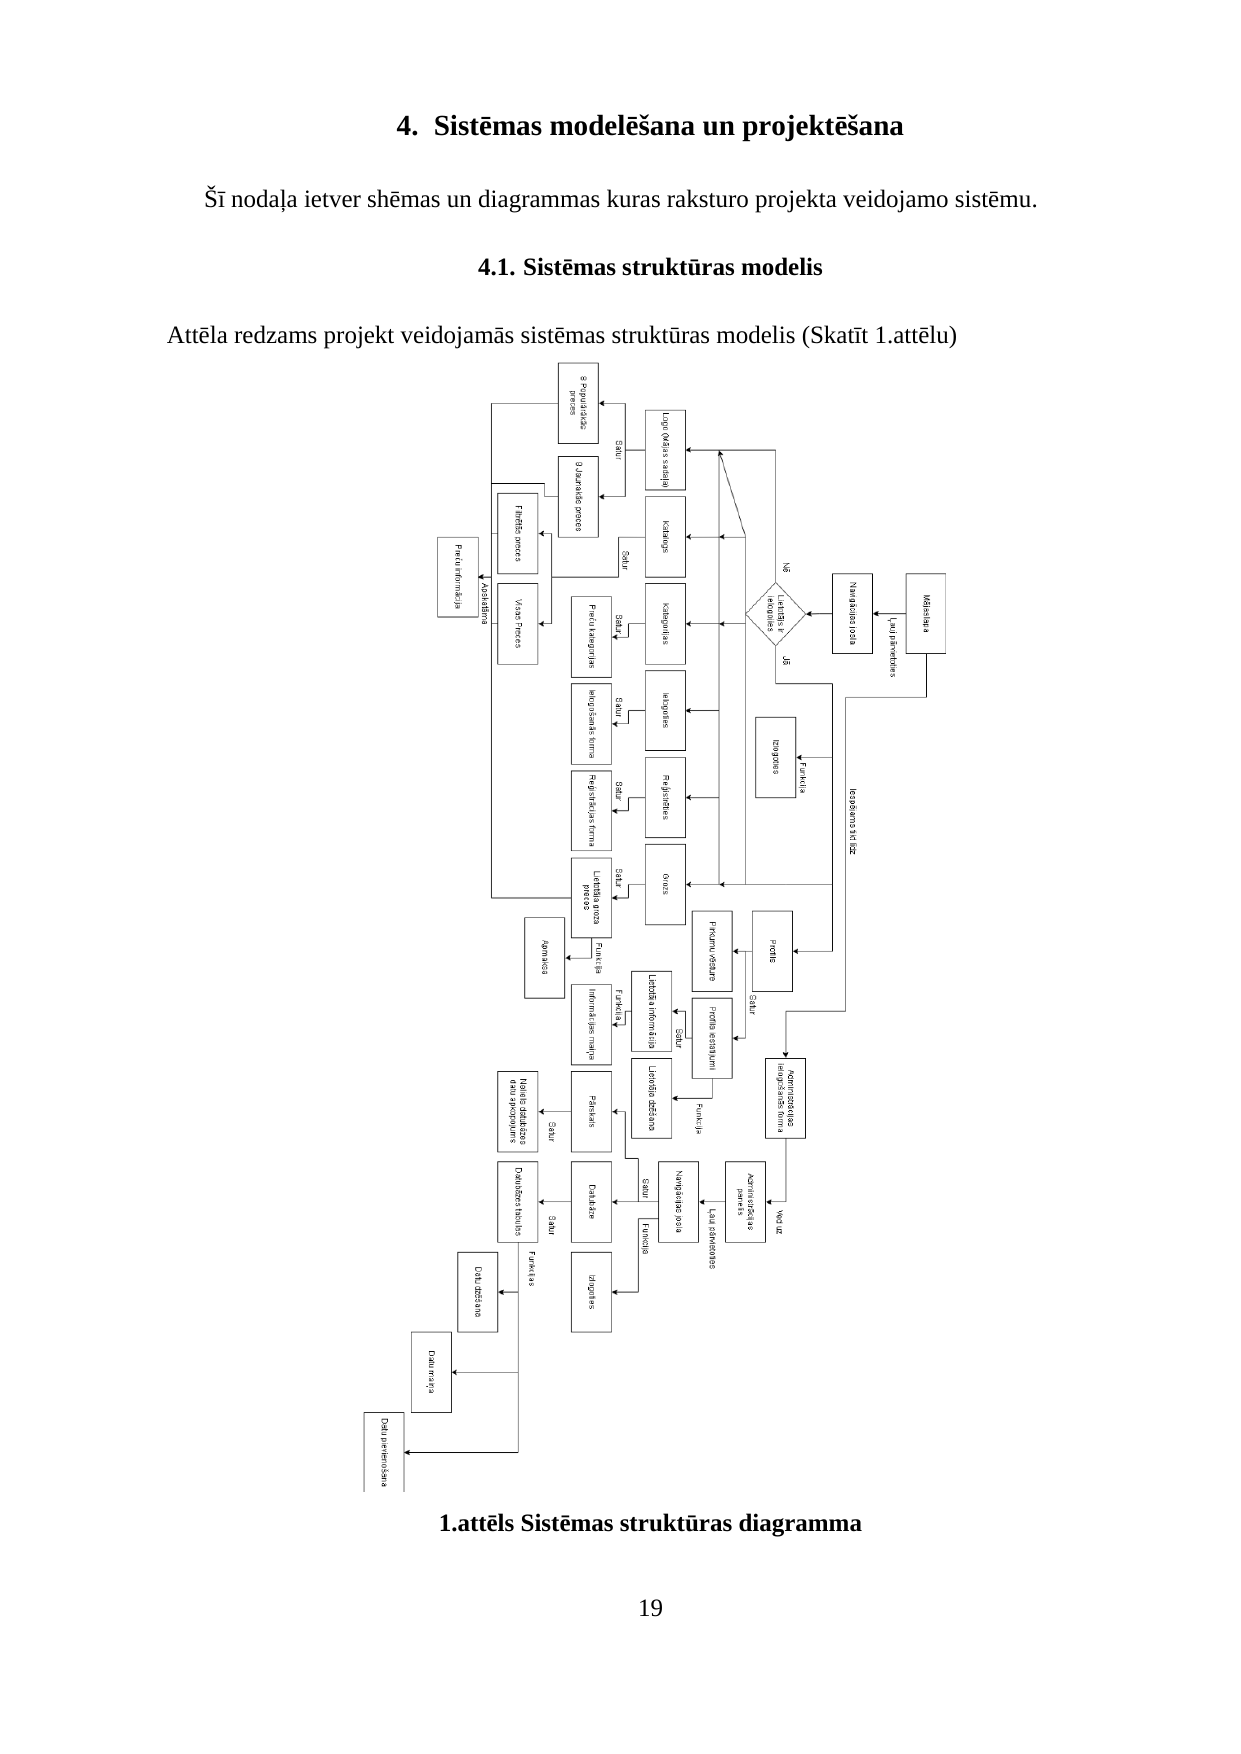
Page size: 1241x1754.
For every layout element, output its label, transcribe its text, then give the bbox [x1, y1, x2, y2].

picture [364, 364, 946, 1491]
text Attēla redzams projekt veidojamās sistēmas struktūras modelis (Skatīt 1.attēlu) [167, 320, 1134, 349]
subtitle Sistēmas modelēšana un projektēšana [167, 108, 1134, 142]
subtitle Šī nodaļa ietver shēmas un diagrammas kuras raksturo projekta veidojamo sistēmu. [204, 184, 1134, 212]
subtitle Sistēmas struktūras modelis [167, 252, 1134, 281]
text 1.attēls Sistēmas struktūras diagramma [167, 1508, 1134, 1537]
